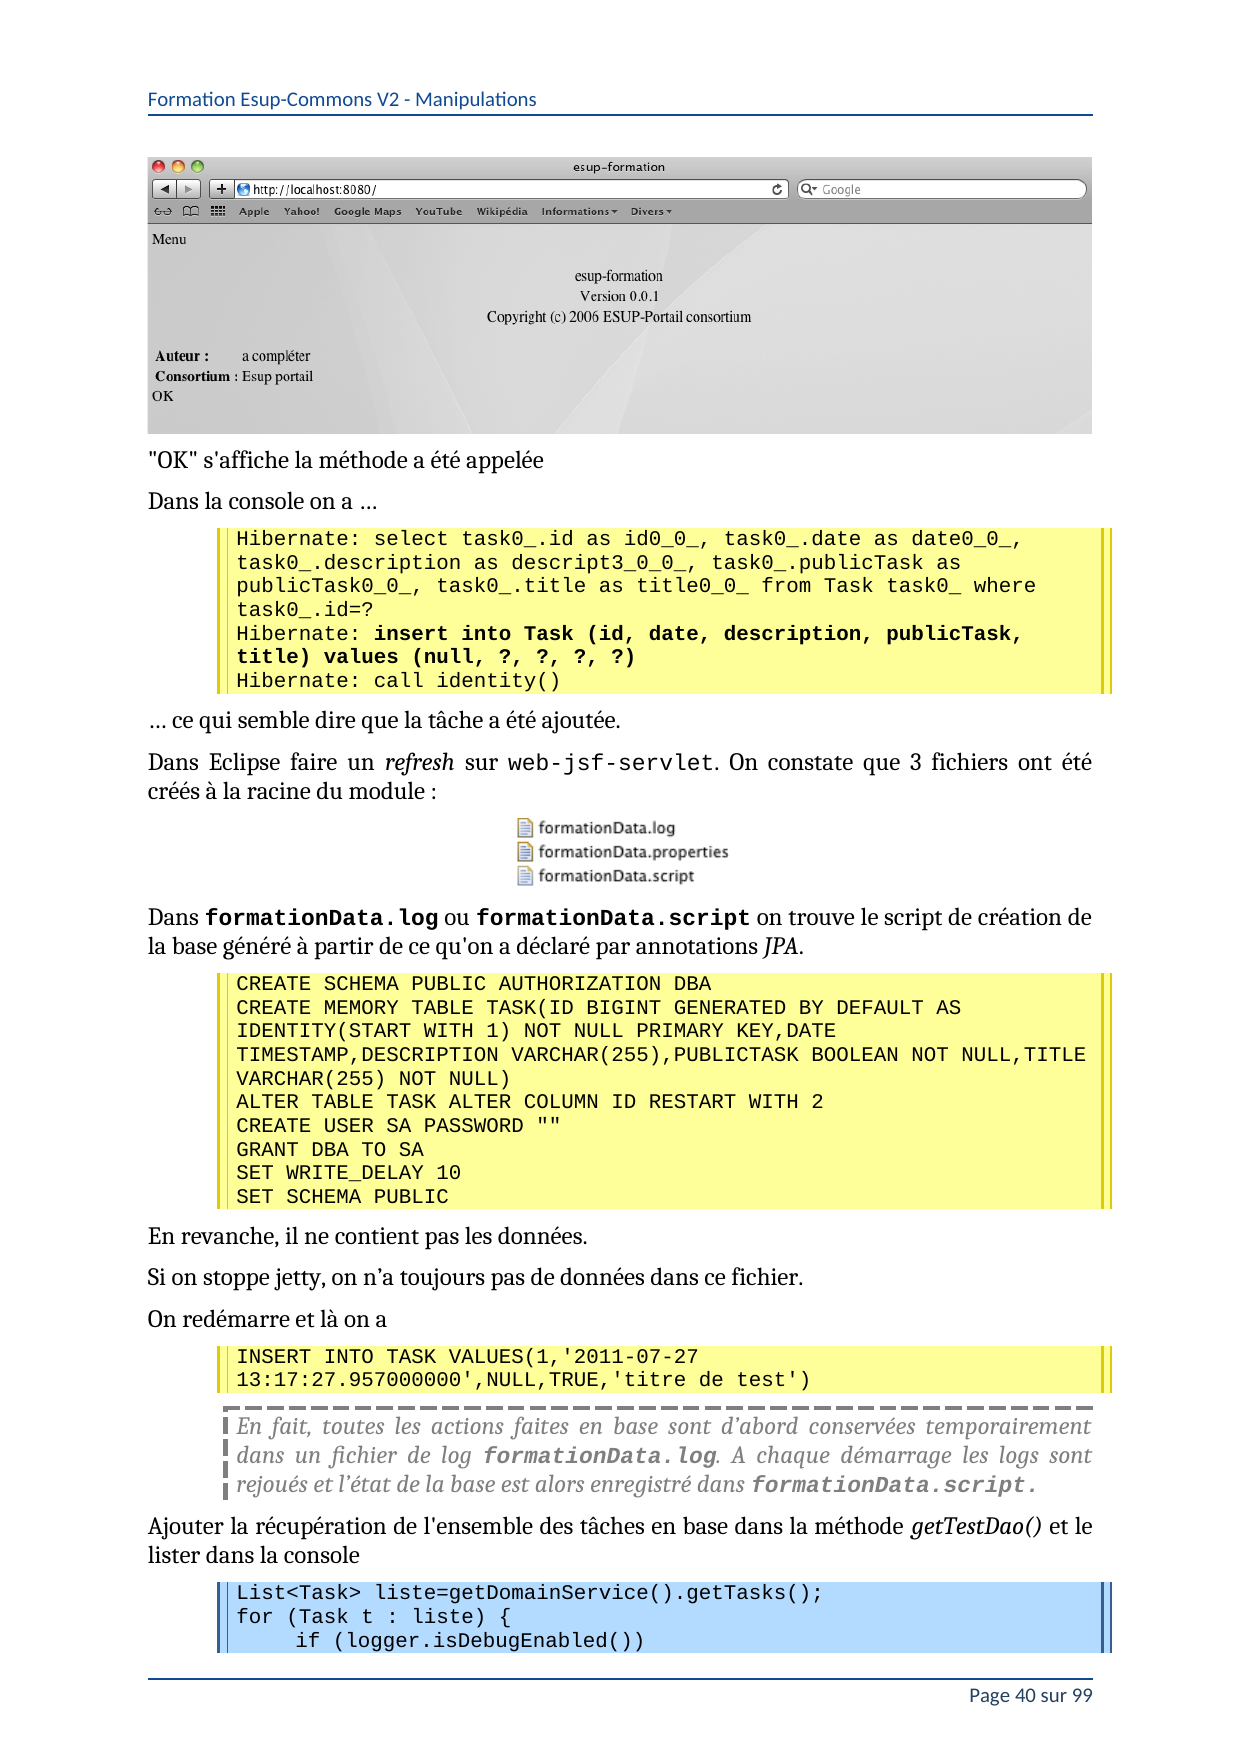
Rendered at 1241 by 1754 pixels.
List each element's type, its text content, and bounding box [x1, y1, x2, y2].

text List<Task> liste=getDomainService().getTasks(); [228, 1582, 1101, 1606]
text GRANT DBA TO SA [228, 1138, 1101, 1162]
text CREATE MEMORY TABLE TASK(ID BIGINT GENERATED BY DEFAULT AS IDENTITY(START WITH 1) NOT NULL PRIMARY KEY,DATE TIMESTAMP,DESCRIPTION VARCHAR(255),PUBLICTASK BOOLEAN NOT NULL,TITLE VARCHAR(255) NOT NULL) [228, 997, 1101, 1091]
text CREATE USER SA PASSWORD "" [228, 1115, 1101, 1138]
text SET SCHEMA PUBLIC [228, 1186, 1101, 1209]
text En fait, toutes les actions faites en base sont d’abord conservées temporairement dans un fichier de log formationData.log. A chaque démarrage les logs sont rejoués et l’état de la base est alors enregistré dans formationData.script. [223, 1406, 1093, 1500]
text CREATE SCHEMA PUBLIC AUTHORIZATION DBA [228, 973, 1101, 997]
text Dans formationData.log ou formationData.script on trouve le script de création de la base généré à partir de ce qu'on a déclaré par annotations JPA. [148, 902, 1093, 961]
text Dans la console on a … [148, 487, 1093, 516]
text INSERT INTO TASK VALUES(1,'2011-07-27 13:17:27.957000000',NULL,TRUE,'titre de test') [228, 1346, 1101, 1393]
text Hibernate: call identity() [228, 670, 1101, 694]
text … ce qui semble dire que la tâche a été ajoutée. [148, 706, 1093, 735]
text Ajouter la récupération de l'ensemble des tâches en base dans la méthode getTestDao() et le lister dans la console [148, 1512, 1093, 1570]
text "OK" s'affiche la méthode a été appelée [148, 446, 1093, 474]
text Hibernate: insert into Task (id, date, description, publicTask, title) values (null, ?, ?, ?, ?) [228, 623, 1101, 670]
text Dans Eclipse faire un refresh sur web-jsf-servlet. On constate que 3 fichiers ont été créés à la racine du module : [148, 747, 1093, 806]
text ALTER TABLE TASK ALTER COLUMN ID RESTART WITH 2 [228, 1091, 1101, 1115]
text if (logger.isDebugEnabled()) [228, 1629, 1101, 1653]
picture [147, 157, 1092, 434]
text Hibernate: select task0_.id as id0_0_, task0_.date as date0_0_, task0_.description as descript3_0_0_, task0_.publicTask as publicTask0_0_, task0_.title as title0_0_ from Task task0_ where task0_.id=? [228, 528, 1101, 623]
text for (Task t : liste) { [228, 1606, 1101, 1629]
text En revanche, il ne contient pas les données. [148, 1222, 1093, 1251]
picture [498, 818, 742, 890]
text SET WRITE_DELAY 10 [228, 1162, 1101, 1186]
text Si on stoppe jetty, on n’a toujours pas de données dans ce fichier. [148, 1263, 1093, 1292]
text On redémarre et là on a [148, 1304, 1093, 1333]
